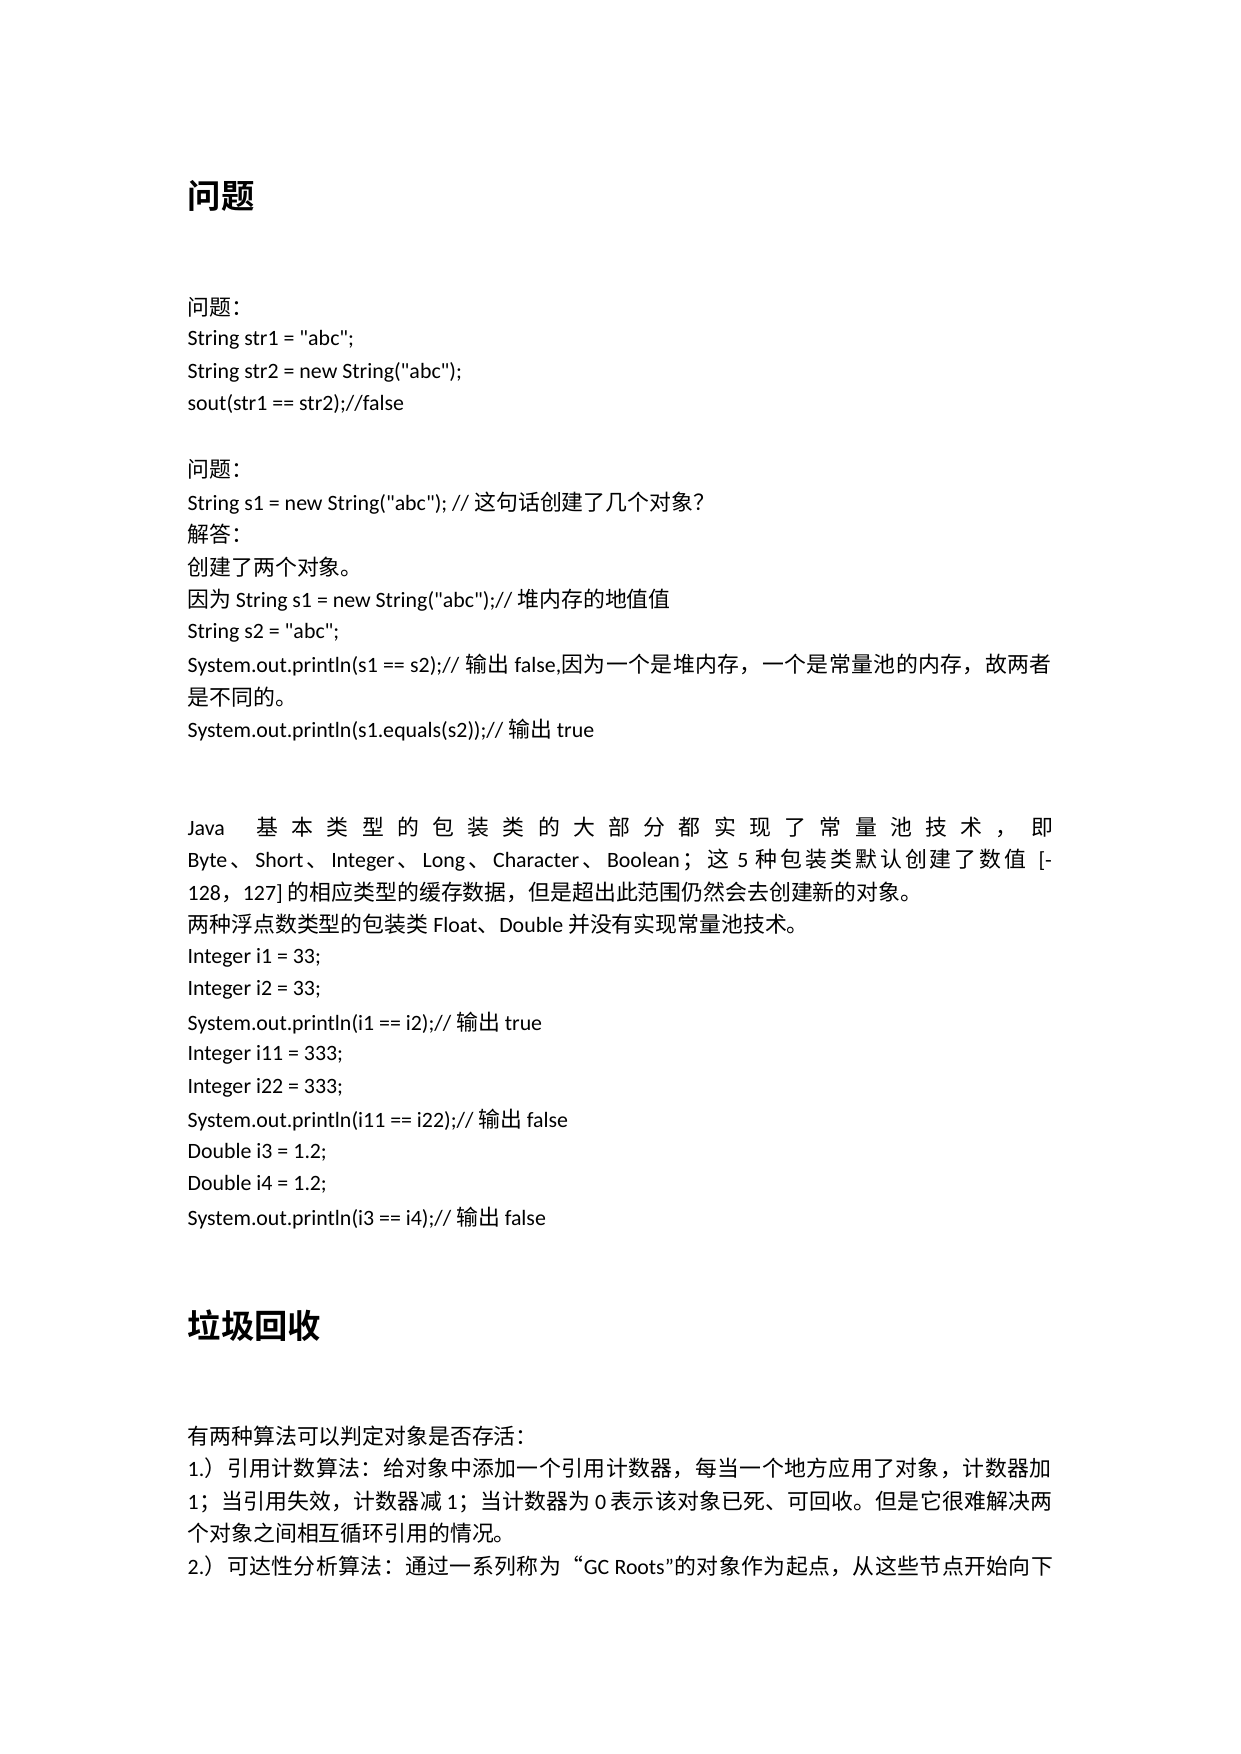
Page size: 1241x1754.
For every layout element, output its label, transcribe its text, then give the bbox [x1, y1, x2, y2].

subtitle 垃圾回收 [187, 1291, 1053, 1356]
text 问题： [187, 452, 1053, 484]
text Java 基本类型的包装类的大部分都实现了常量池技术，即 Byte、Short、Integer、Long、Character、Boolean；这5种包装类默认创建了数值 [-128，127] 的相应类型的缓存数据，但是超出此范围仍然会去创建新的对象。 [187, 809, 1053, 907]
text Double i3 = 1.2; [187, 1134, 1053, 1167]
subtitle 问题 [187, 162, 1053, 227]
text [187, 1548, 1053, 1581]
text String s2 = "abc"; [187, 614, 1053, 647]
text System.out.println(i3 == i4);// 输出false [187, 1199, 1053, 1232]
text 因为String s1 = new String("abc");// 堆内存的地值值 [187, 582, 1053, 614]
text 创建了两个对象。 [187, 549, 1053, 582]
text String str2 = new String("abc"); [187, 354, 1053, 387]
text System.out.println(s1.equals(s2));// 输出true [187, 712, 1053, 744]
text 解答： [187, 517, 1053, 549]
text String s1 = new String("abc"); // 这句话创建了几个对象？ [187, 484, 1053, 517]
text Integer i1 = 33; [187, 939, 1053, 972]
text Integer i11 = 333; [187, 1037, 1053, 1069]
text 问题： [187, 289, 1053, 322]
text sout(str1 == str2);//false [187, 387, 1053, 419]
text Integer i22 = 333; [187, 1069, 1053, 1102]
text String str1 = "abc"; [187, 322, 1053, 354]
text System.out.println(s1 == s2);// 输出false,因为一个是堆内存，一个是常量池的内存，故两者是不同的。 [187, 647, 1053, 712]
text 有两种算法可以判定对象是否存活： [187, 1418, 1053, 1451]
text Integer i2 = 33; [187, 972, 1053, 1004]
text 两种浮点数类型的包装类 Float、Double 并没有实现常量池技术。 [187, 907, 1053, 939]
text 1.）引用计数算法：给对象中添加一个引用计数器，每当一个地方应用了对象，计数器加1；当引用失效，计数器减1；当计数器为0表示该对象已死、可回收。但是它很难解决两个对象之间相互循环引用的情况。 [187, 1451, 1053, 1548]
text System.out.println(i1 == i2);// 输出true [187, 1004, 1053, 1037]
text System.out.println(i11 == i22);// 输出false [187, 1102, 1053, 1134]
text Double i4 = 1.2; [187, 1167, 1053, 1199]
